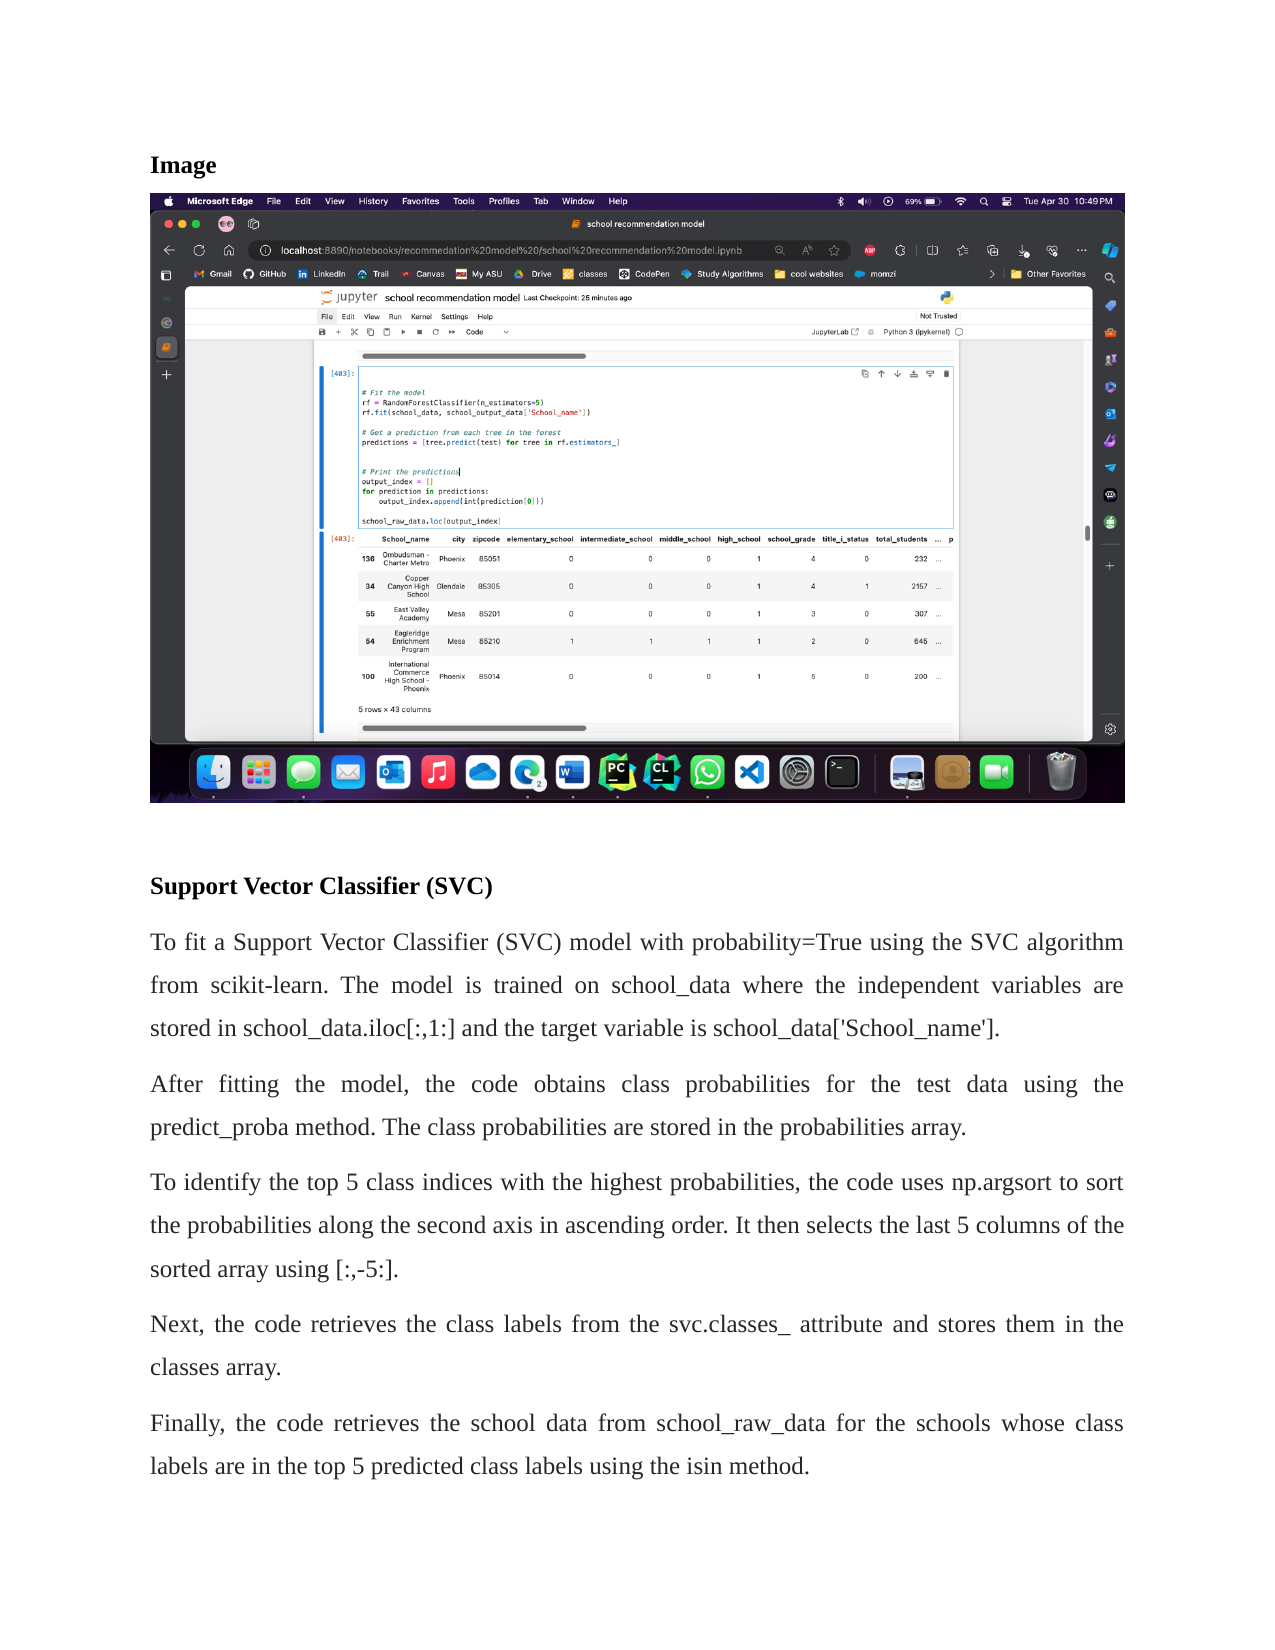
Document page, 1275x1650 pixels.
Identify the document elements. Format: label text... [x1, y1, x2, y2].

subtitle Image [150, 150, 1125, 179]
text Finally, the code retrieves the school data from school_raw_data for the schools whose class labels are in the top 5 predicted class labels using the isin method. [150, 1408, 1125, 1480]
text After fitting the model, the code obtains class probabilities for the test data using the predict_proba method. The class probabilities are stored in the probabilities array. [150, 1069, 1125, 1141]
picture [150, 193, 1125, 803]
text To fit a Support Vector Classifier (SVC) model with probability=True using the SVC algorithm from scikit-learn. The model is trained on school_data where the independent variables are stored in school_data.iloc[:,1:] and the target variable is school_data['School_name']. [150, 927, 1125, 1042]
text To identify the top 5 class indices with the highest probabilities, the code uses np.argsort to sort the probabilities along the second axis in ascending order. It then selects the last 5 columns of the sorted array using [:,-5:]. [150, 1167, 1125, 1282]
text Next, the code retrieves the class labels from the svc.classes_ attribute and stores them in the classes array. [150, 1309, 1125, 1381]
subtitle Support Vector Classifier (SVC) [150, 871, 1125, 900]
